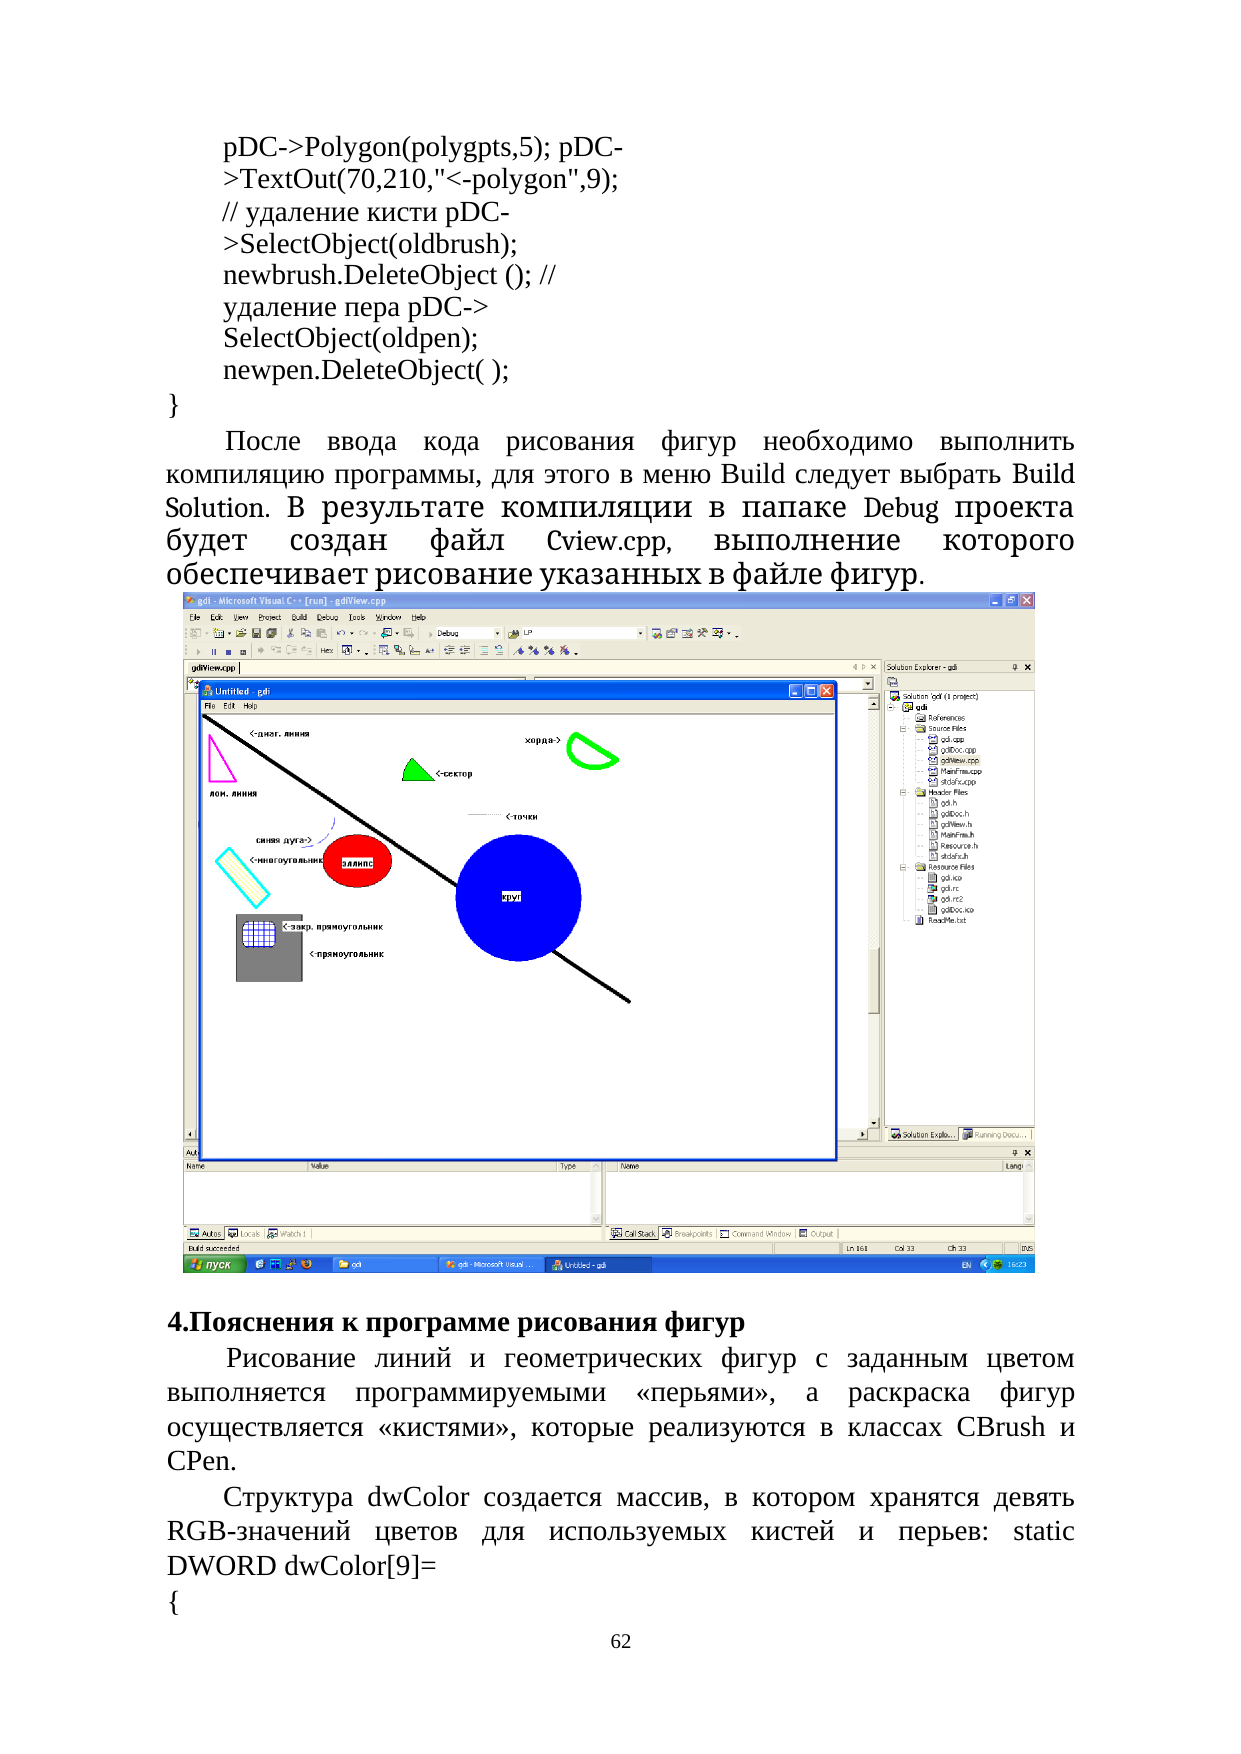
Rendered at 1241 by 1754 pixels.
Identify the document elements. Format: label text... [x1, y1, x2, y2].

text После ввода кода рисования фигур необходимо выполнить компиляцию программы, для этого в меню Build следует выбрать Build Solution. В результате компиляции в папаке Debug проекта будет создан файл Cview.cpp, выполнение которого обеспечивает рисование указанных в файле фигур. [166, 423, 1076, 592]
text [222, 132, 683, 195]
picture [182, 591, 1035, 1273]
text Рисование линий и геометрических фигур с заданным цветом выполняется программируемыми «перьями», а раскраска фигур осуществляется «кистями», которые реализуются в классах CBrush и СРеn. [167, 1340, 1076, 1477]
text { [167, 1584, 1076, 1617]
text // удаление кисти pDC->SelectObject(oldbrush); newbrush.DeleteObject (); // удаление пера pDC-> SelectObject(oldpen); newpen.DeleteObject( ); [222, 196, 582, 386]
text 4.Пояснения к программе рисования фигур [167, 1304, 1092, 1337]
text Структура dwColor создается массив, в котором хранятся девять RGB-значений цветов для используемых кистей и перьев: static DWORD dwColor[9]= [167, 1479, 1076, 1581]
text } [167, 387, 1076, 421]
